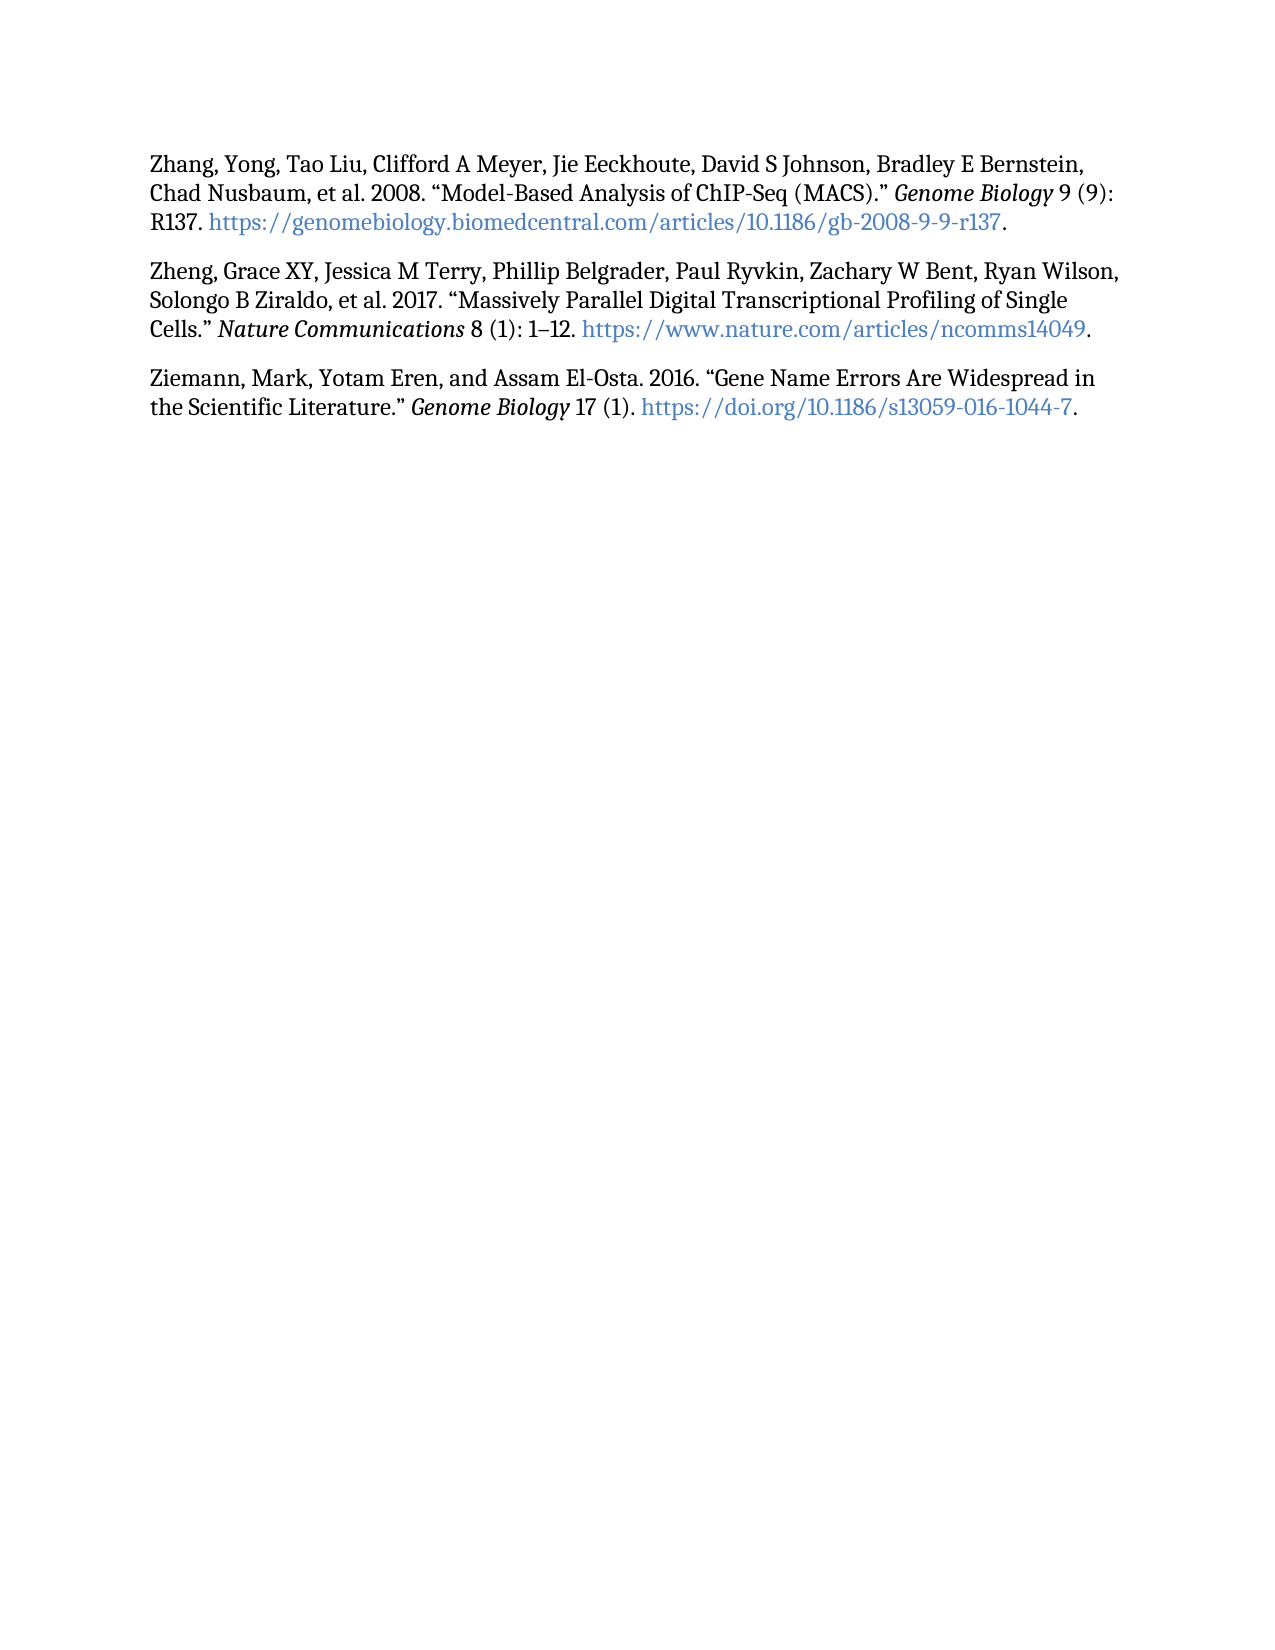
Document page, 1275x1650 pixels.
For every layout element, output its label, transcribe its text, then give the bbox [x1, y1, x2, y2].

text Zhang, Yong, Tao Liu, Clifford A Meyer, Jie Eeckhoute, David S Johnson, Bradley E Bernstein, Chad Nusbaum, et al. 2008. “Model-Based Analysis of ChIP-Seq (MACS).” Genome Biology 9 (9): R137. https://genomebiology.biomedcentral.com/articles/10.1186/gb-2008-9-9-r137. [150, 150, 1125, 236]
text Zheng, Grace XY, Jessica M Terry, Phillip Belgrader, Paul Ryvkin, Zachary W Bent, Ryan Wilson, Solongo B Ziraldo, et al. 2017. “Massively Parallel Digital Transcriptional Profiling of Single Cells.” Nature Communications 8 (1): 1–12. https://www.nature.com/articles/ncomms14049. [150, 257, 1125, 343]
text Ziemann, Mark, Yotam Eren, and Assam El-Osta. 2016. “Gene Name Errors Are Widespread in the Scientific Literature.” Genome Biology 17 (1). https://doi.org/10.1186/s13059-016-1044-7. [150, 364, 1125, 422]
